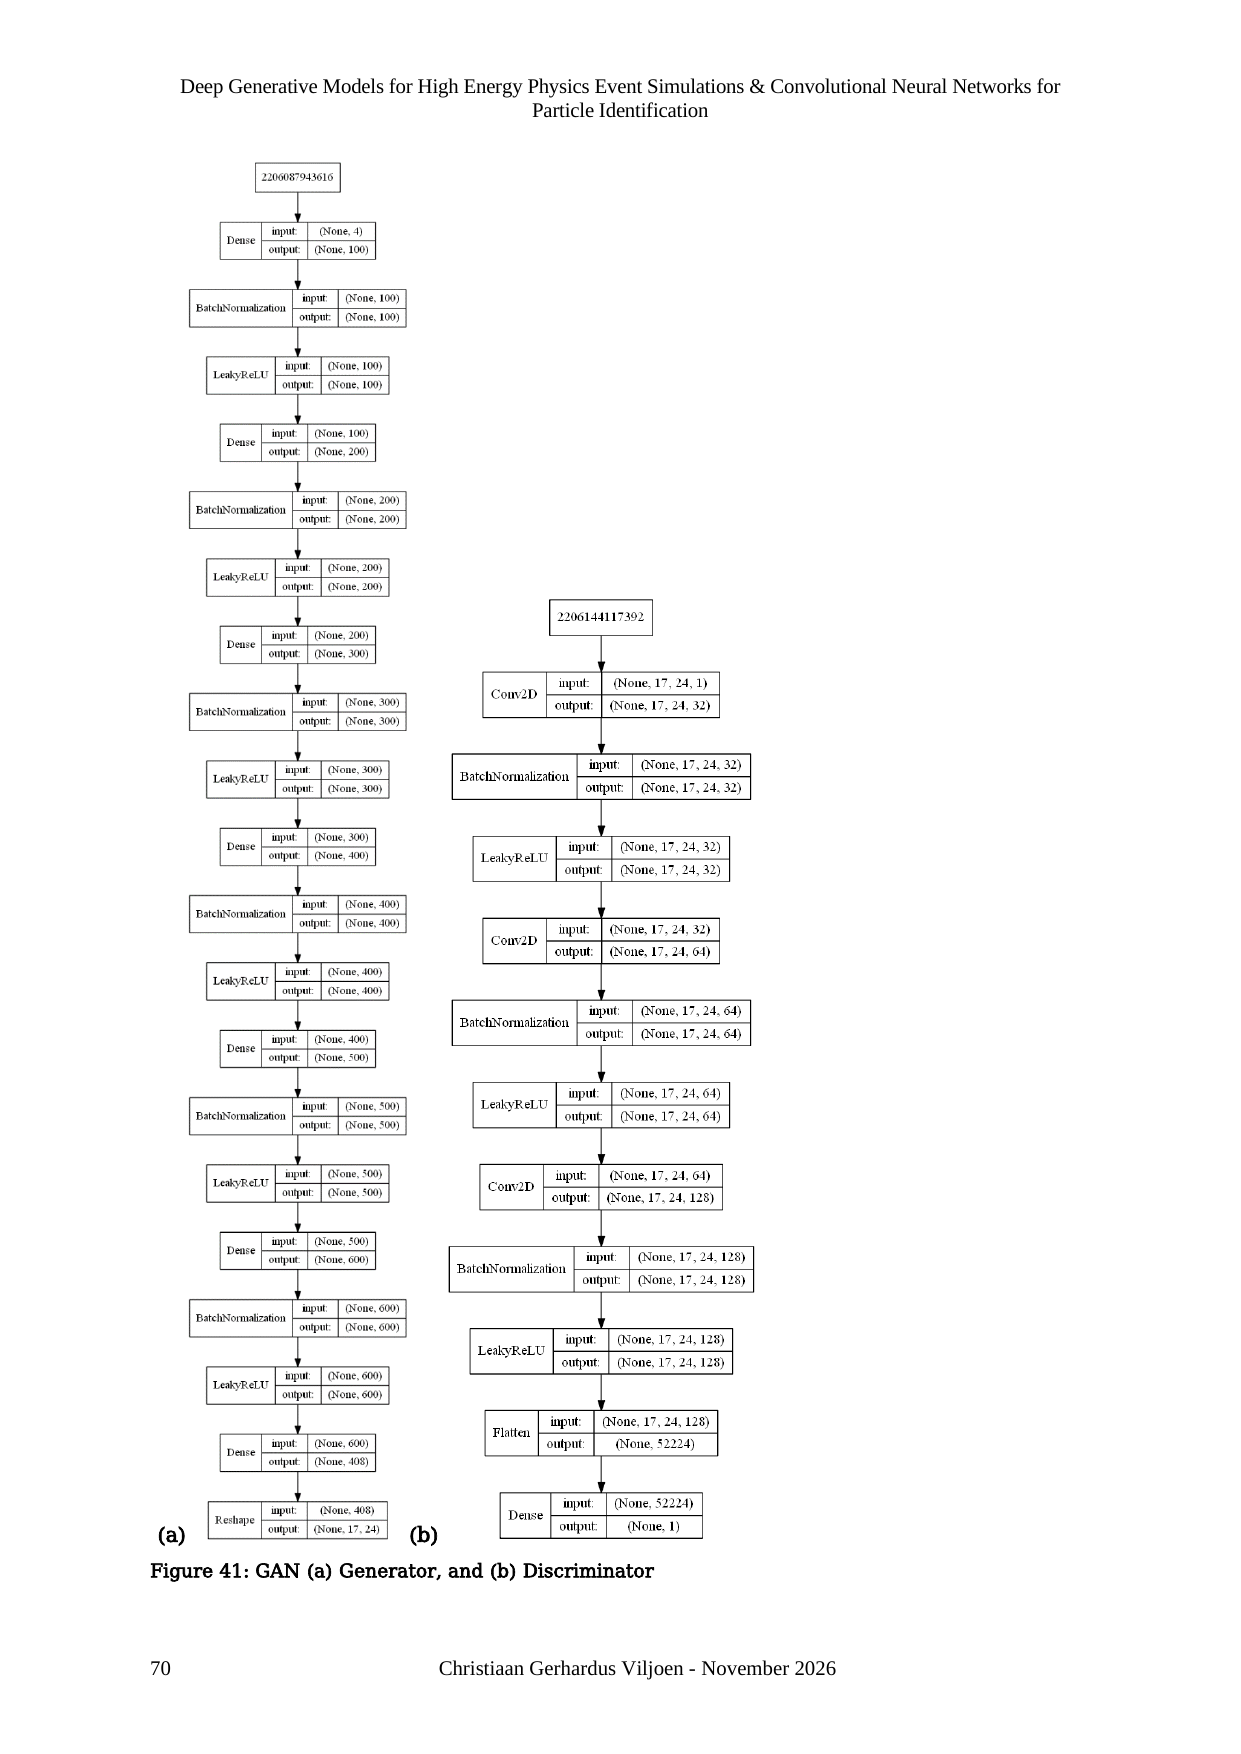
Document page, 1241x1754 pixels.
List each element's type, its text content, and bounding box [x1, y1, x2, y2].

text Figure 41: GAN (a) Generator, and (b) Discriminator [150, 1559, 1090, 1581]
picture [445, 595, 757, 1542]
picture [186, 159, 408, 1542]
